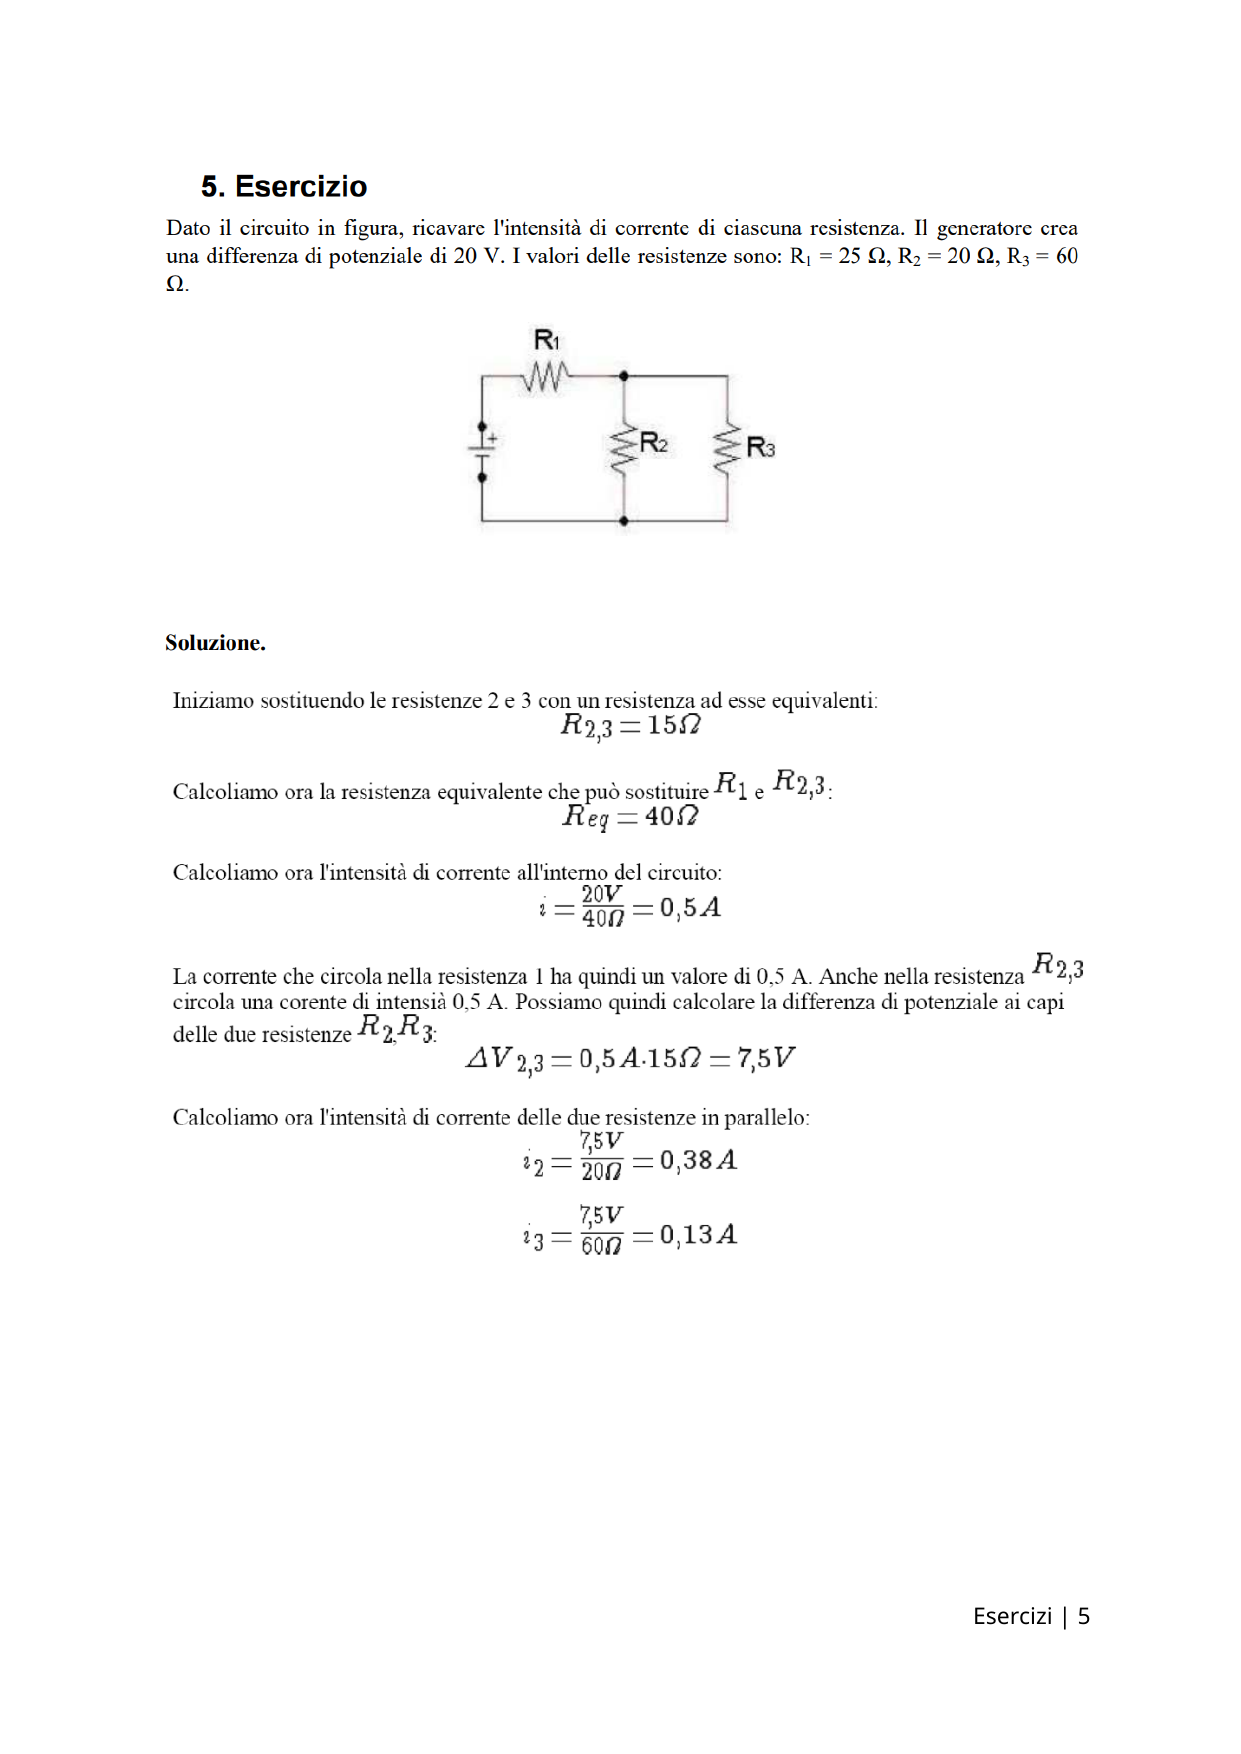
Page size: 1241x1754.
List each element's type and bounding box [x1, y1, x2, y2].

picture [150, 166, 1091, 551]
picture [150, 620, 1091, 1299]
